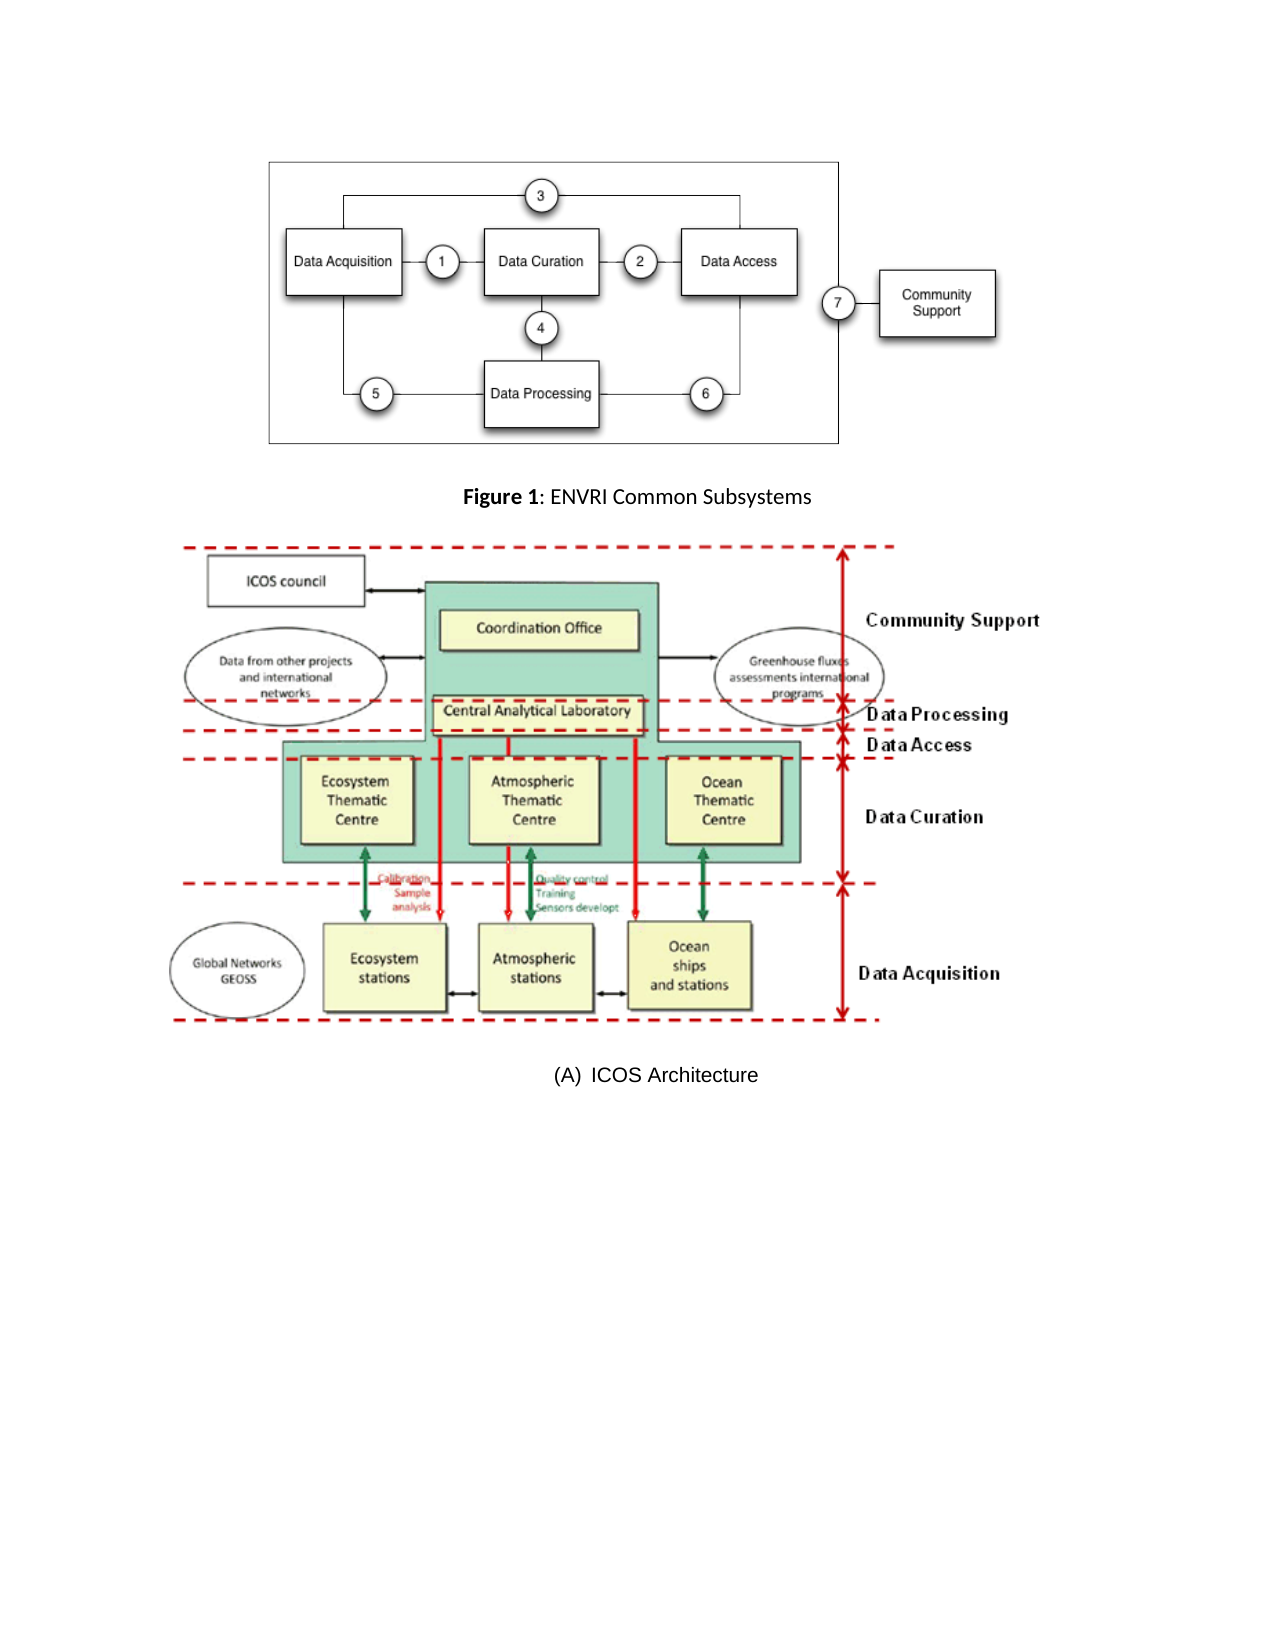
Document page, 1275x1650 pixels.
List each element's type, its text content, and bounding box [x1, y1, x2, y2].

text Figure 1: ENVRI Common Subsystems [150, 482, 1125, 510]
picture [168, 534, 1107, 1034]
picture [256, 150, 1019, 457]
list ICOS Architecture [187, 1062, 1125, 1086]
